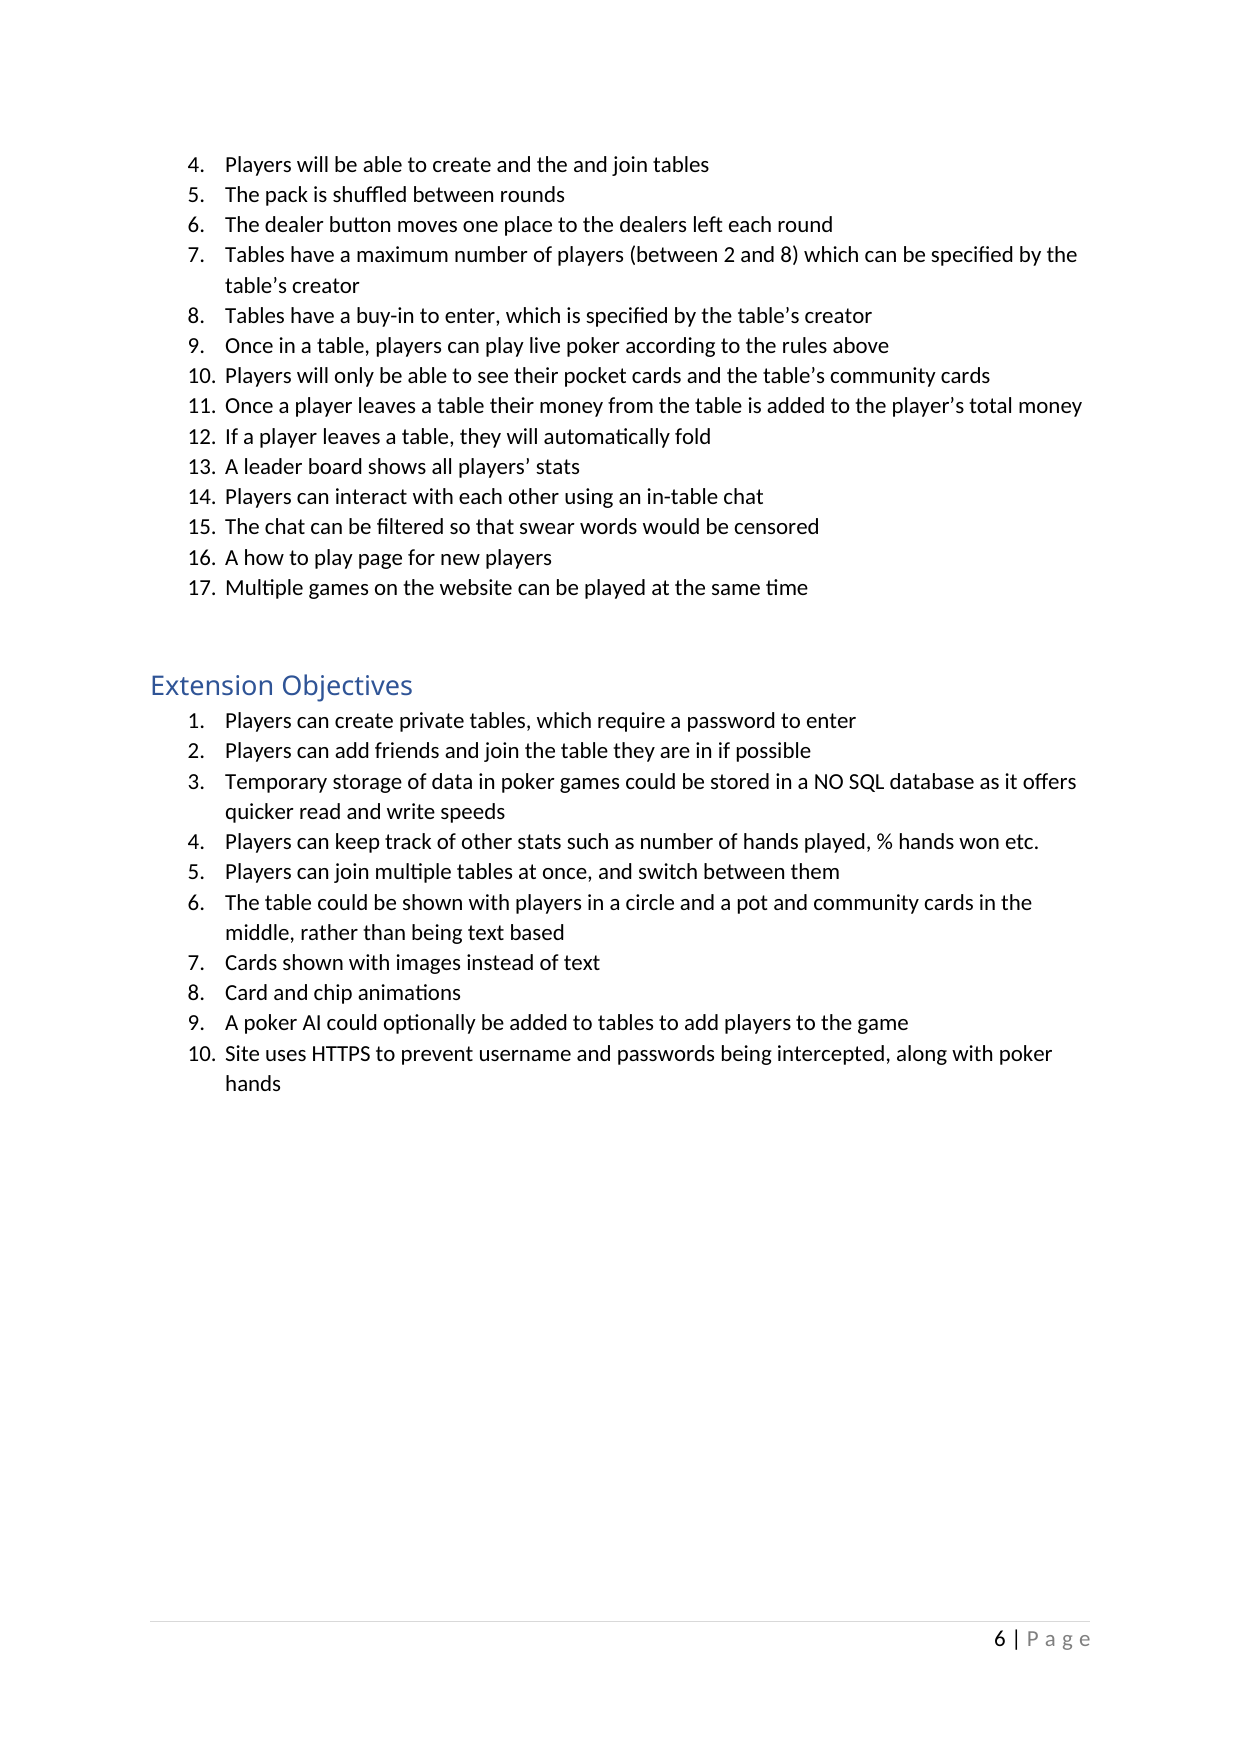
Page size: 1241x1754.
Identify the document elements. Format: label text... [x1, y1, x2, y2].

list If a player leaves a table, they will automatically fold [187, 422, 1090, 450]
list Temporary storage of data in poker games could be stored in a NO SQL database as it offers quicker read and write speeds [187, 767, 1090, 825]
list Once a player leaves a table their money from the table is added to the player’s total money [187, 392, 1090, 420]
list Players will be able to create and the and join tables [187, 150, 1090, 178]
list Once in a table, players can play live poker according to the rules above [187, 331, 1090, 359]
list Players can join multiple tables at once, and switch between them [187, 857, 1090, 886]
list A leader board shows all players’ stats [187, 452, 1090, 480]
list Players can keep track of other stats such as number of hands played, % hands won etc. [187, 827, 1090, 855]
list Players can interact with each other using an in-table chat [187, 482, 1090, 510]
list The table could be shown with players in a circle and a pot and community cards in the middle, rather than being text based [187, 888, 1090, 946]
list The pack is shuffled between rounds [187, 180, 1090, 208]
list The chat can be filtered so that swear words would be censored [187, 512, 1090, 541]
list The dealer button moves one place to the dealers left each round [187, 210, 1090, 238]
list Card and chip animations [187, 978, 1090, 1006]
list Players will only be able to see their pocket cards and the table’s community cards [187, 361, 1090, 389]
list Multiple games on the website can be played at the same time [187, 573, 1090, 601]
list Site uses HTTPS to prevent username and passwords being intercepted, along with poker hands [187, 1039, 1090, 1097]
subtitle Extension Objectives [150, 667, 1090, 703]
list Players can add friends and join the table they are in if possible [187, 737, 1090, 765]
list Tables have a buy-in to enter, which is specified by the table’s creator [187, 301, 1090, 329]
list Tables have a maximum number of players (between 2 and 8) which can be specified by the table’s creator [187, 241, 1090, 299]
list A poker AI could optionally be added to tables to add players to the game [187, 1008, 1090, 1037]
list Cards shown with images instead of text [187, 948, 1090, 976]
list A how to play page for new players [187, 543, 1090, 571]
list Players can create private tables, which require a password to enter [187, 706, 1090, 734]
